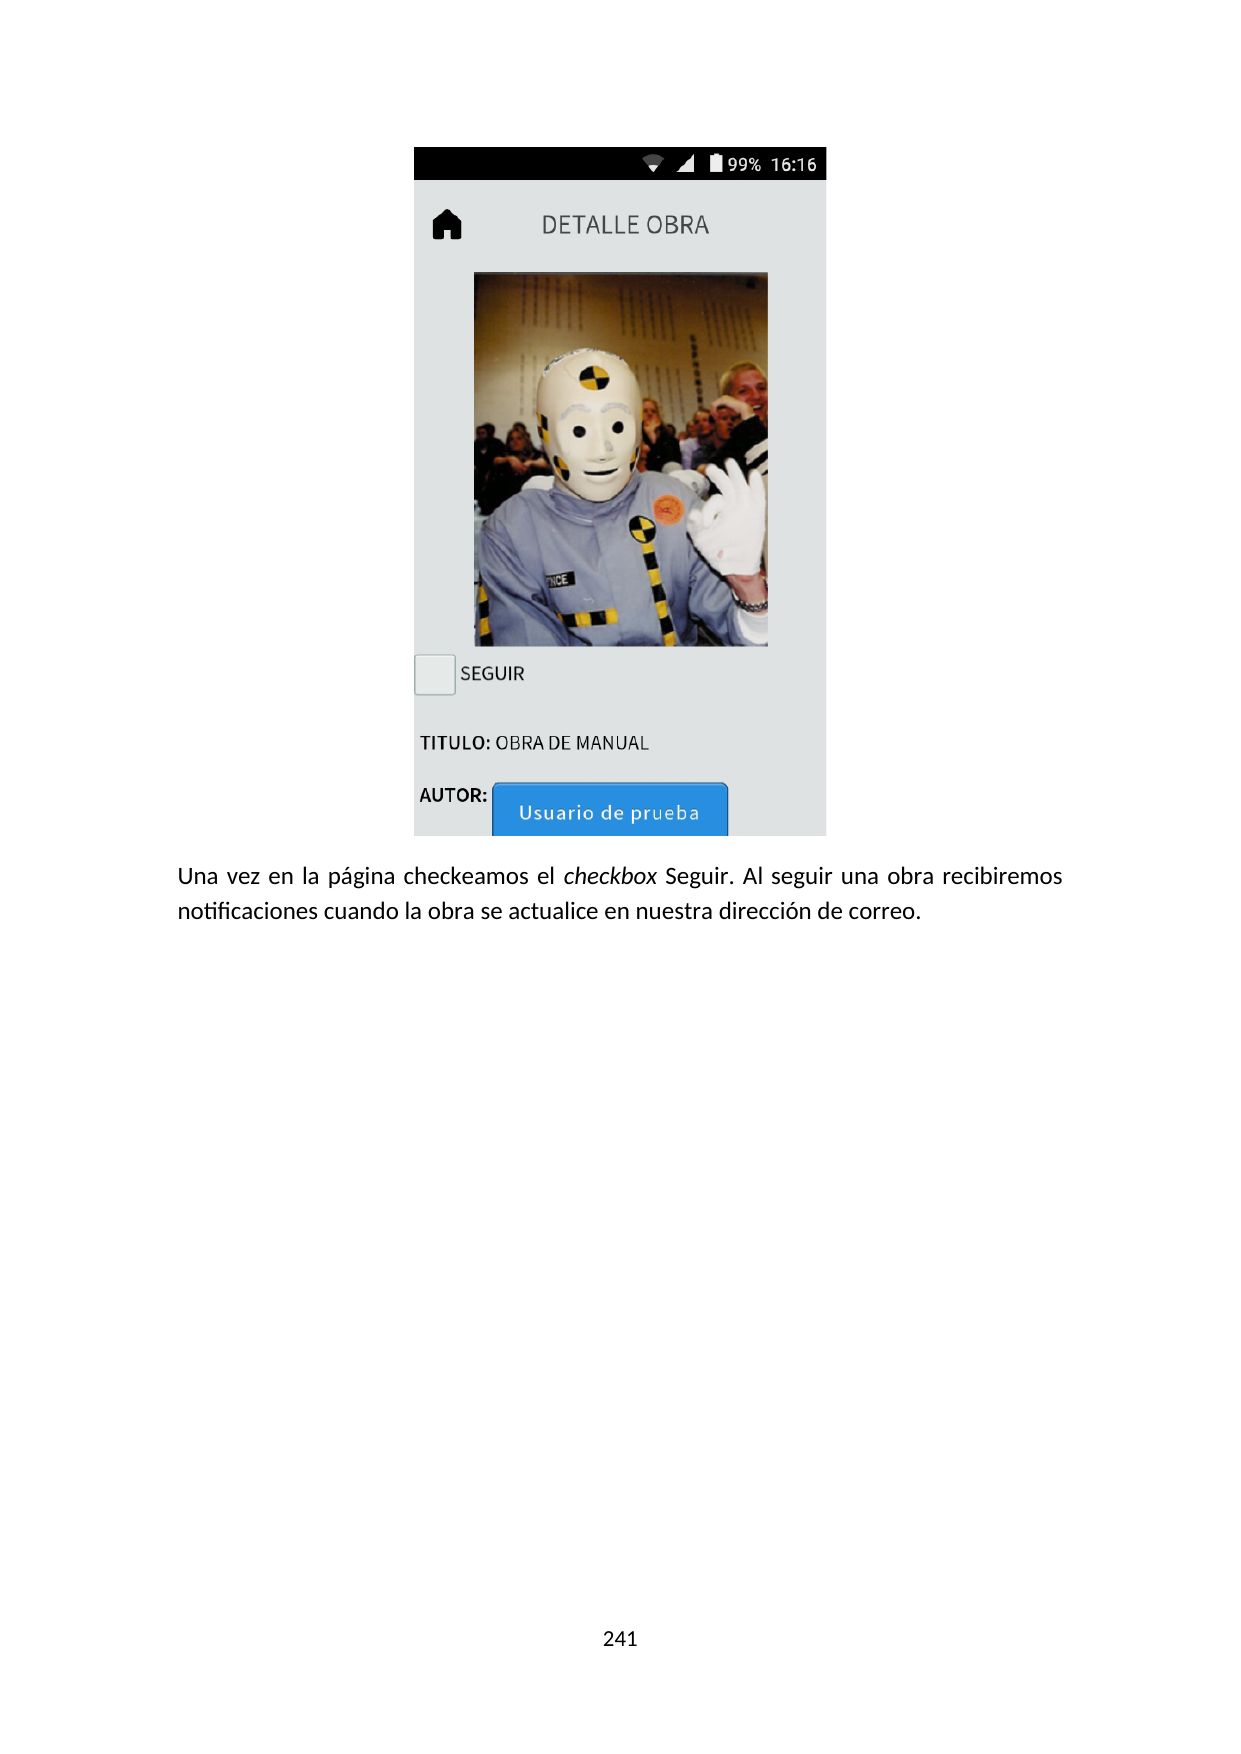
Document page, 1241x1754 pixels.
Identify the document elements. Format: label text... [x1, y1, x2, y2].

text Una vez en la página checkeamos el checkbox Seguir. Al seguir una obra recibiremos notificaciones cuando la obra se actualice en nuestra dirección de correo. [177, 860, 1063, 926]
picture [414, 147, 827, 836]
